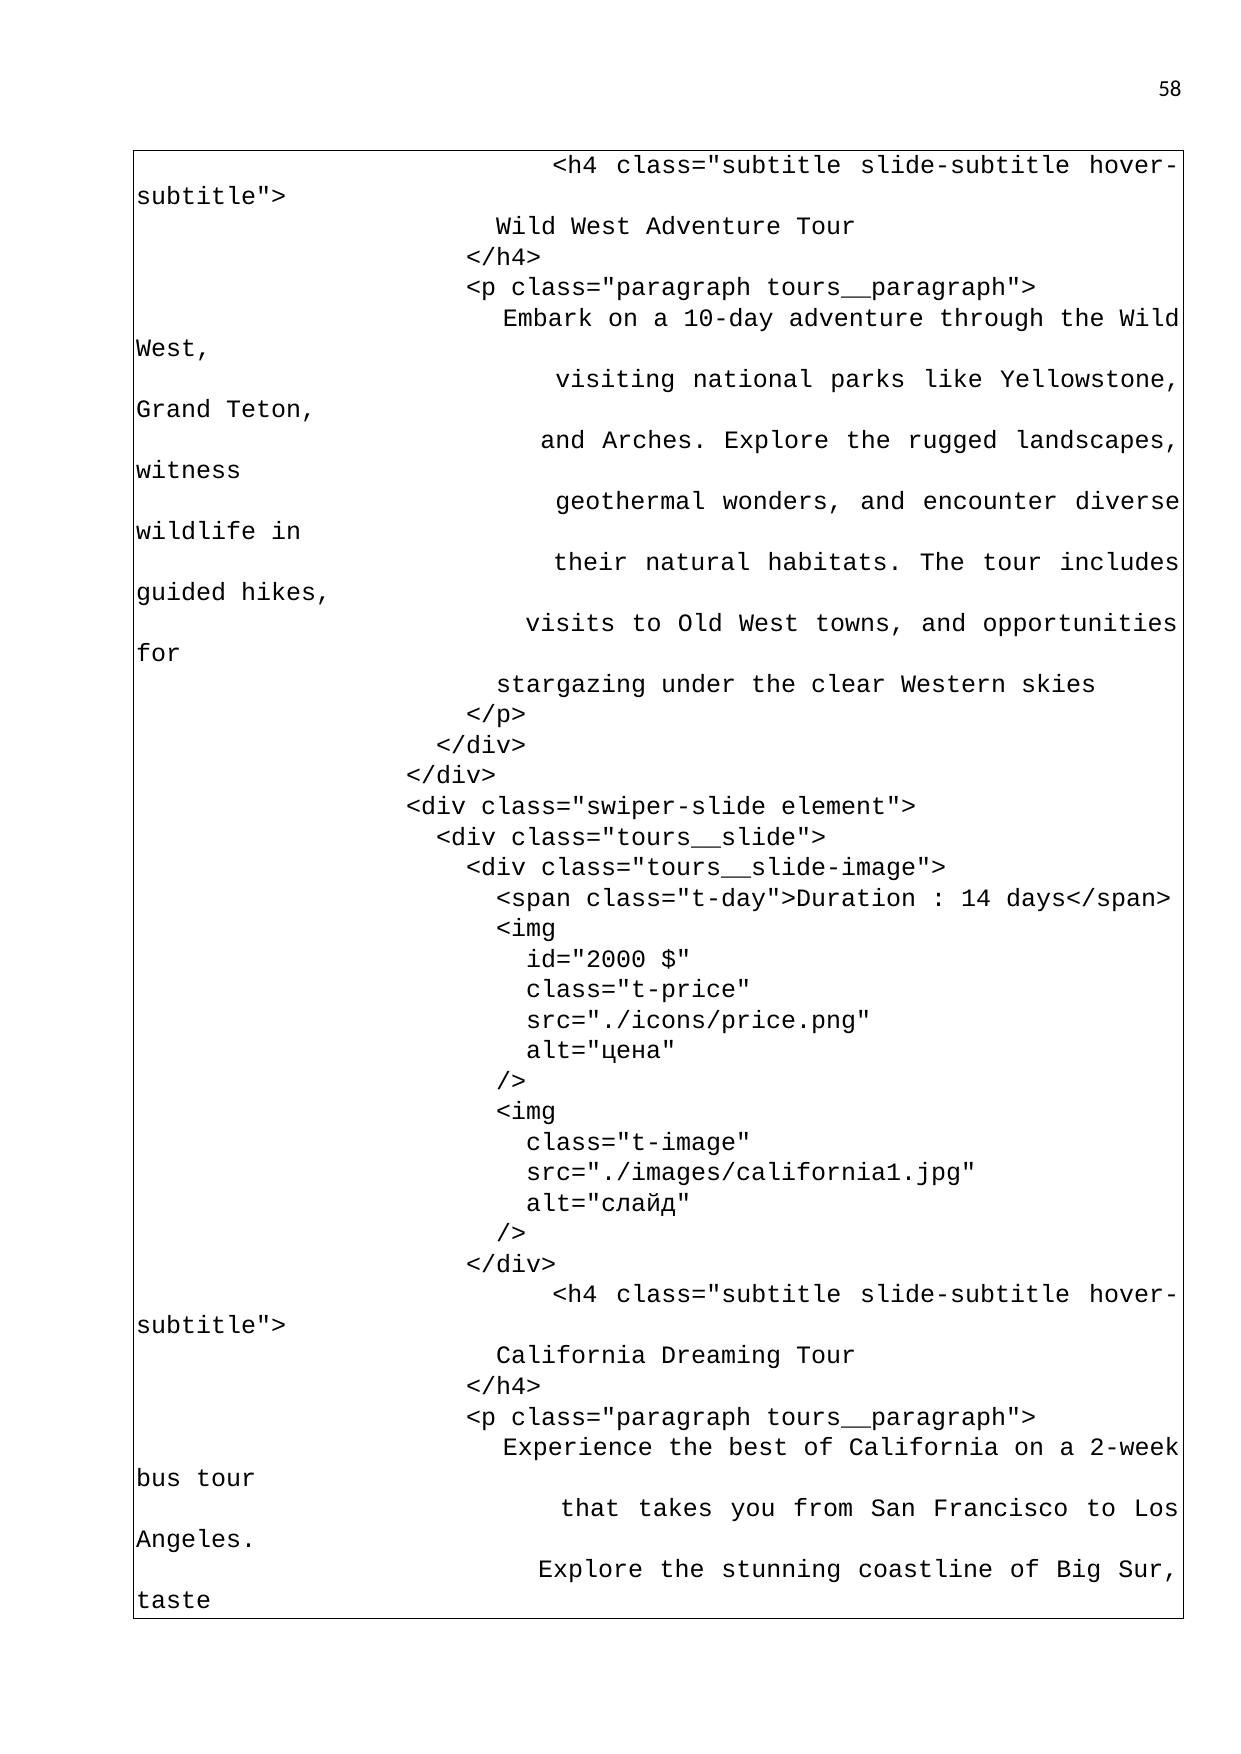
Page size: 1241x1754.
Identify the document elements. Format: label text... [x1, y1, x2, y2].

text geothermal wonders, and encounter diverse wildlife in [134, 485, 1183, 546]
text their natural habitats. The tour includes guided hikes, [134, 546, 1183, 607]
text </div> [134, 729, 1183, 760]
text Embark on a 10-day adventure through the Wild West, [134, 302, 1183, 363]
text </h4> [134, 241, 1183, 272]
text src="./icons/price.png" [134, 1004, 1183, 1035]
text <p class="paragraph tours__paragraph"> [134, 272, 1183, 302]
text </div> [134, 760, 1183, 791]
text <p class="paragraph tours__paragraph"> [134, 1401, 1183, 1431]
text <span class="t-day">Duration : 14 days</span> [134, 882, 1183, 913]
text </h4> [134, 1370, 1183, 1401]
text class="t-image" [134, 1126, 1183, 1157]
text visiting national parks like Yellowstone, Grand Teton, [134, 363, 1183, 424]
text alt="слайд" [134, 1187, 1183, 1218]
text <h4 class="subtitle slide-subtitle hover-subtitle"> [134, 151, 1183, 211]
text Experience the best of California on a 2-week bus tour [134, 1431, 1183, 1492]
text <img [134, 913, 1183, 943]
text <div class="swiper-slide element"> [134, 791, 1183, 821]
text that takes you from San Francisco to Los Angeles. [134, 1492, 1183, 1553]
text Wild West Adventure Tour [134, 211, 1183, 241]
text /> [134, 1065, 1183, 1096]
text stargazing under the clear Western skies [134, 668, 1183, 699]
text <h4 class="subtitle slide-subtitle hover-subtitle"> [134, 1279, 1183, 1340]
text visits to Old West towns, and opportunities for [134, 607, 1183, 668]
text src="./images/california1.jpg" [134, 1157, 1183, 1187]
text California Dreaming Tour [134, 1340, 1183, 1370]
text <div class="tours__slide-image"> [134, 852, 1183, 882]
text </div> [134, 1248, 1183, 1279]
text id="2000 $" [134, 943, 1183, 974]
text Explore the stunning coastline of Big Sur, taste [134, 1553, 1183, 1618]
text alt="цена" [134, 1035, 1183, 1065]
text and Arches. Explore the rugged landscapes, witness [134, 424, 1183, 485]
text /> [134, 1218, 1183, 1248]
text </p> [134, 699, 1183, 729]
text <div class="tours__slide"> [134, 821, 1183, 852]
text class="t-price" [134, 974, 1183, 1004]
text <img [134, 1096, 1183, 1126]
